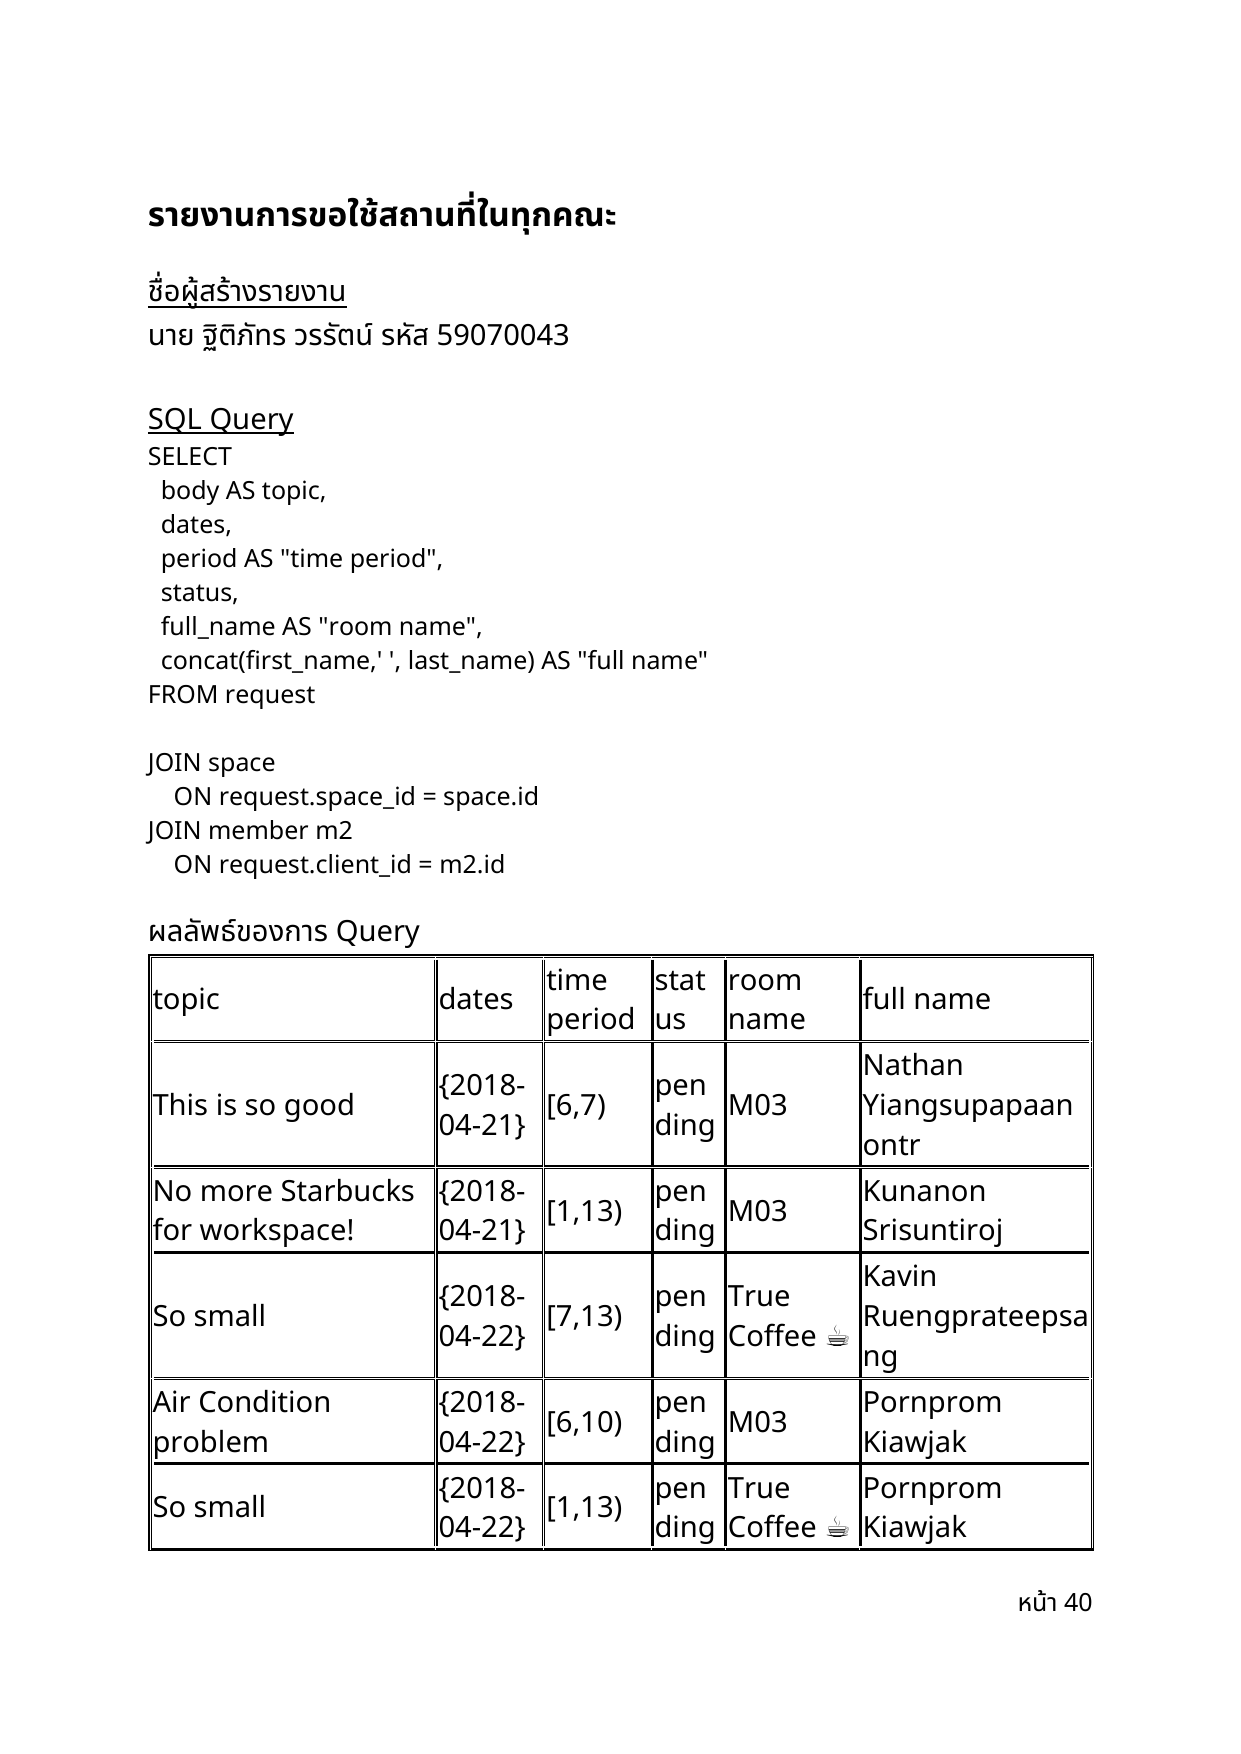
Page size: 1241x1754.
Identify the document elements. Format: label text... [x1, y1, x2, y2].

table_cell So small [152, 1462, 436, 1548]
table_cell {2018-04-22} [436, 1465, 544, 1548]
table_cell So small [152, 1251, 434, 1376]
text ชื่อผู้สร้างรายงาน [148, 271, 1092, 314]
table_cell M03 [727, 1043, 859, 1165]
text นาย ฐิติภัทร วรรัตน์ รหัส 59070043 [148, 314, 1092, 359]
table_cell pending [654, 1043, 724, 1165]
text SQL Query [148, 398, 1092, 438]
table_cell {2018-04-22} [438, 1254, 542, 1376]
table_cell pending [654, 1254, 724, 1376]
table_cell {2018-04-21} [438, 1043, 542, 1165]
table_cell True Coffee ☕️ [725, 1465, 860, 1548]
table_cell [6,7) [545, 1043, 651, 1165]
table_header room name [725, 956, 860, 1040]
table_cell pending [654, 1380, 724, 1462]
table_header dates [436, 958, 544, 1040]
table_cell M03 [727, 1380, 859, 1462]
table_cell [7,13) [545, 1254, 651, 1376]
table_cell [1,13) [544, 1465, 652, 1548]
table_cell This is so good [150, 1040, 436, 1165]
table_cell Kavin Ruengprateepsang [862, 1251, 1091, 1376]
table_cell No more Starbucks for workspace! [152, 1165, 434, 1251]
table_cell Nathan Yiangsupapaanontr [860, 1040, 1092, 1165]
table_cell {2018-04-21} [438, 1169, 542, 1251]
table_cell Kunanon Srisuntiroj [862, 1165, 1091, 1251]
text SELECT [148, 438, 1092, 472]
subtitle รายงานการขอใช้สถานที่ในทุกคณะ [148, 191, 1092, 242]
table_header topic [152, 956, 436, 1040]
table_header full name [860, 958, 1091, 1040]
text period AS "time period", status, full_name AS "room name", concat(first_name,' ', last_name) AS "full name" FROM request JOIN space ON request.space_id = space.id JOIN member m2 ON request.client_id = m2.id [148, 540, 1092, 881]
table_cell [1,13) [545, 1169, 651, 1251]
table_cell True Coffee ☕️ [727, 1254, 859, 1376]
table_cell [6,10) [545, 1380, 651, 1462]
table_cell Pornprom Kiawjak [862, 1376, 1091, 1462]
table_header time period [544, 956, 652, 1040]
table_cell {2018-04-22} [438, 1380, 542, 1462]
table_cell Pornprom Kiawjak [860, 1462, 1091, 1548]
table_cell pending [652, 1465, 725, 1548]
text body AS topic, dates, [148, 472, 1092, 540]
table_header status [652, 958, 725, 1040]
table_cell M03 [727, 1169, 859, 1251]
table_cell Air Condition problem [152, 1376, 434, 1462]
text ผลลัพธ์ของการ Query [148, 910, 1092, 954]
table_cell pending [654, 1169, 724, 1251]
